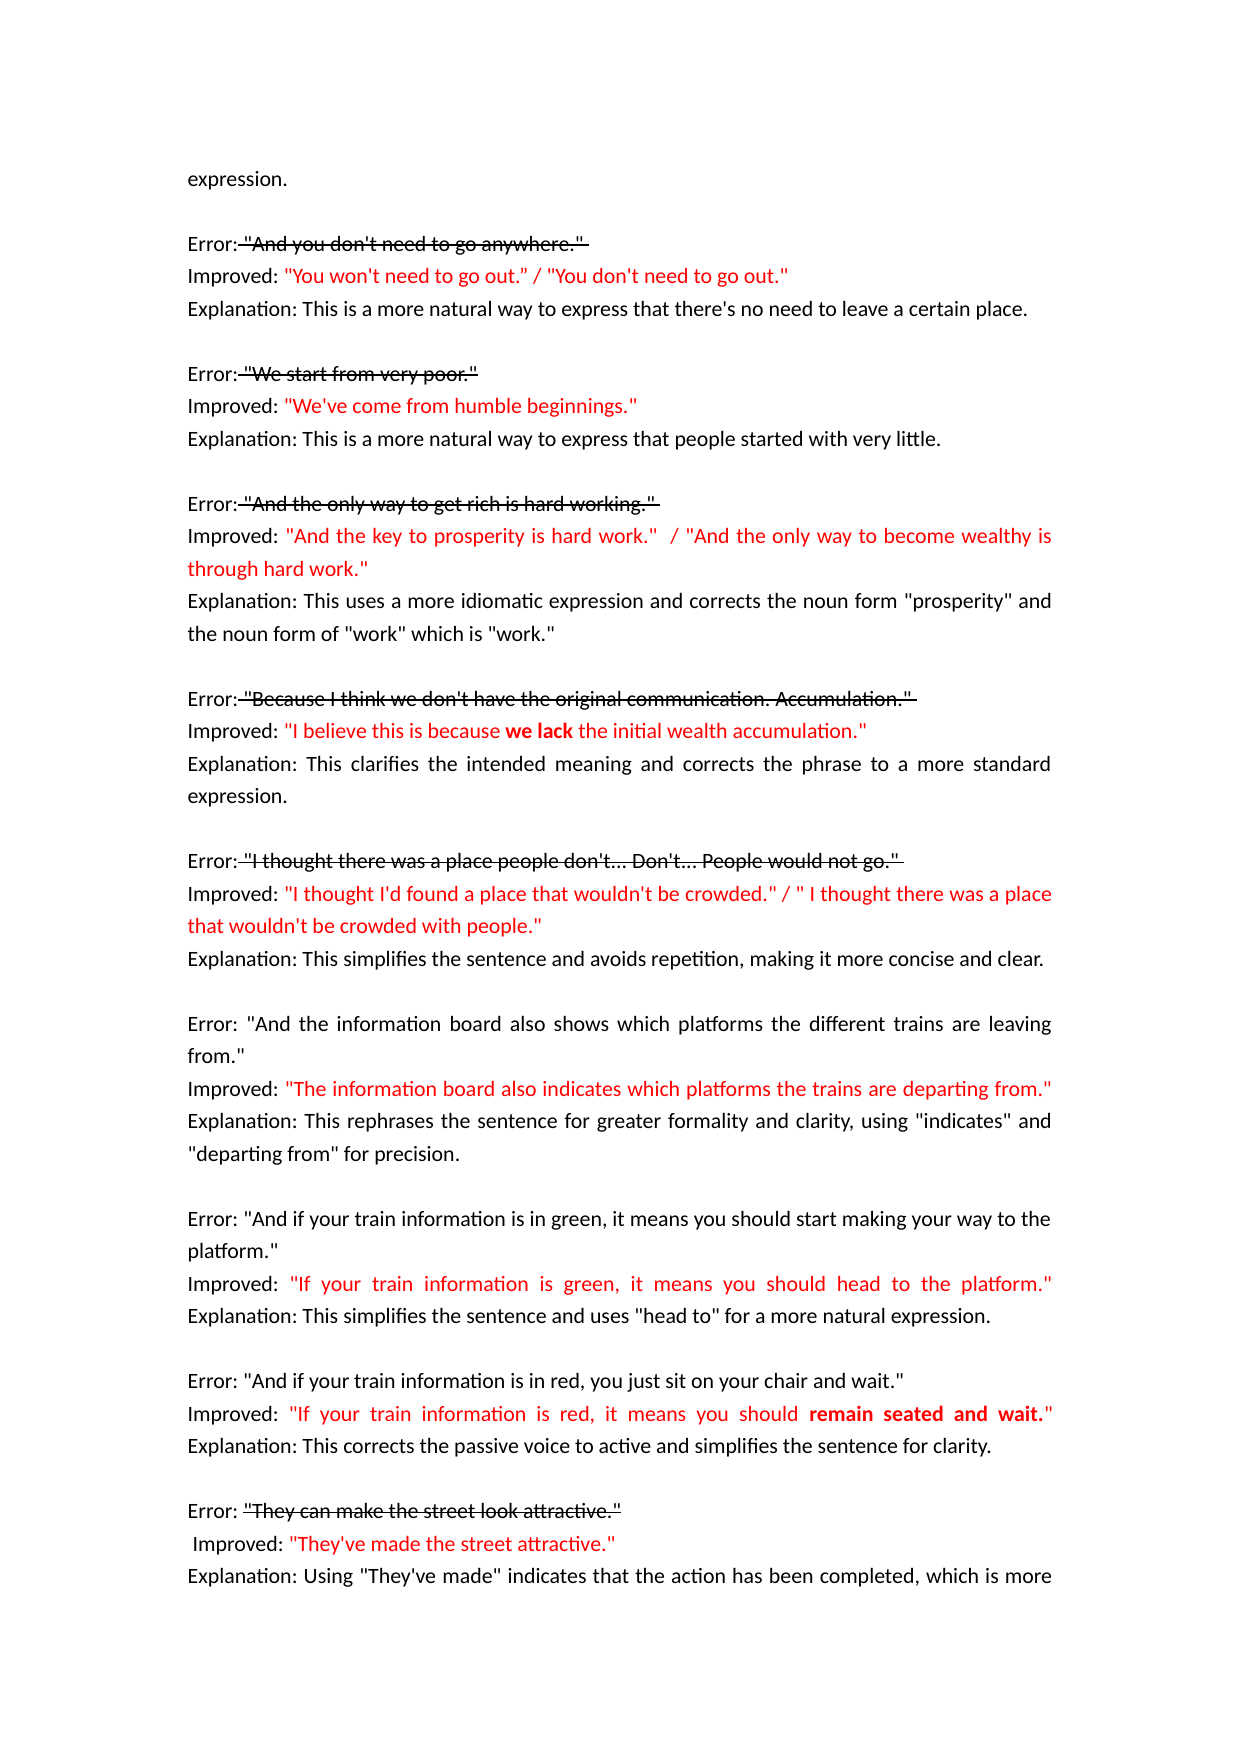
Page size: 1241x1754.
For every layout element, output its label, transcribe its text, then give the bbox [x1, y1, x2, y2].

text Explanation: This is a more natural way to express that people started with very little. [187, 422, 1053, 454]
text Explanation: This simplifies the sentence and avoids repetition, making it more concise and clear. [187, 942, 1053, 974]
text Improved: "The information board also indicates which platforms the trains are departing from." Explanation: This rephrases the sentence for greater formality and clarity, using "indicates" and "departing from" for precision. [187, 1072, 1053, 1169]
text Improved: "And the key to prosperity is hard work." / "And the only way to become wealthy is through hard work." [187, 519, 1053, 584]
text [187, 162, 1053, 194]
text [187, 1559, 1053, 1592]
text Explanation: This is a more natural way to express that there's no need to leave a certain place. [187, 292, 1053, 324]
text Error: "And the only way to get rich is hard working." [187, 487, 1053, 519]
text Error: "And if your train information is in red, you just sit on your chair and wait." [187, 1364, 1053, 1397]
text Error: "And if your train information is in green, it means you should start making your way to the platform." [187, 1202, 1053, 1267]
text Explanation: This uses a more idiomatic expression and corrects the noun form "prosperity" and the noun form of "work" which is "work." [187, 584, 1053, 649]
text Error: "And the information board also shows which platforms the different trains are leaving from." [187, 1007, 1053, 1072]
text Improved: "If your train information is red, it means you should remain seated and wait." Explanation: This corrects the passive voice to active and simplifies the sentence for clarity. [187, 1397, 1053, 1462]
text Improved: "I believe this is because we lack the initial wealth accumulation." [187, 714, 1053, 747]
text Error: "And you don't need to go anywhere." [187, 227, 1053, 259]
text Error: "We start from very poor." [187, 357, 1053, 389]
text Error: "They can make the street look attractive." [187, 1494, 1053, 1527]
text Error: "Because I think we don't have the original communication. Accumulation." [187, 682, 1053, 714]
text Improved: "We've come from humble beginnings." [187, 389, 1053, 422]
text Improved: "I thought I'd found a place that wouldn't be crowded." / " I thought there was a place that wouldn't be crowded with people." [187, 877, 1053, 942]
text Improved: "If your train information is green, it means you should head to the platform." Explanation: This simplifies the sentence and uses "head to" for a more natural expression. [187, 1267, 1053, 1332]
text Improved: "They've made the street attractive." [187, 1527, 1053, 1559]
text Error: "I thought there was a place people don't... Don't... People would not go." [187, 844, 1053, 877]
text Explanation: This clarifies the intended meaning and corrects the phrase to a more standard expression. [187, 747, 1053, 812]
text Improved: "You won't need to go out.” / "You don't need to go out." [187, 259, 1053, 292]
